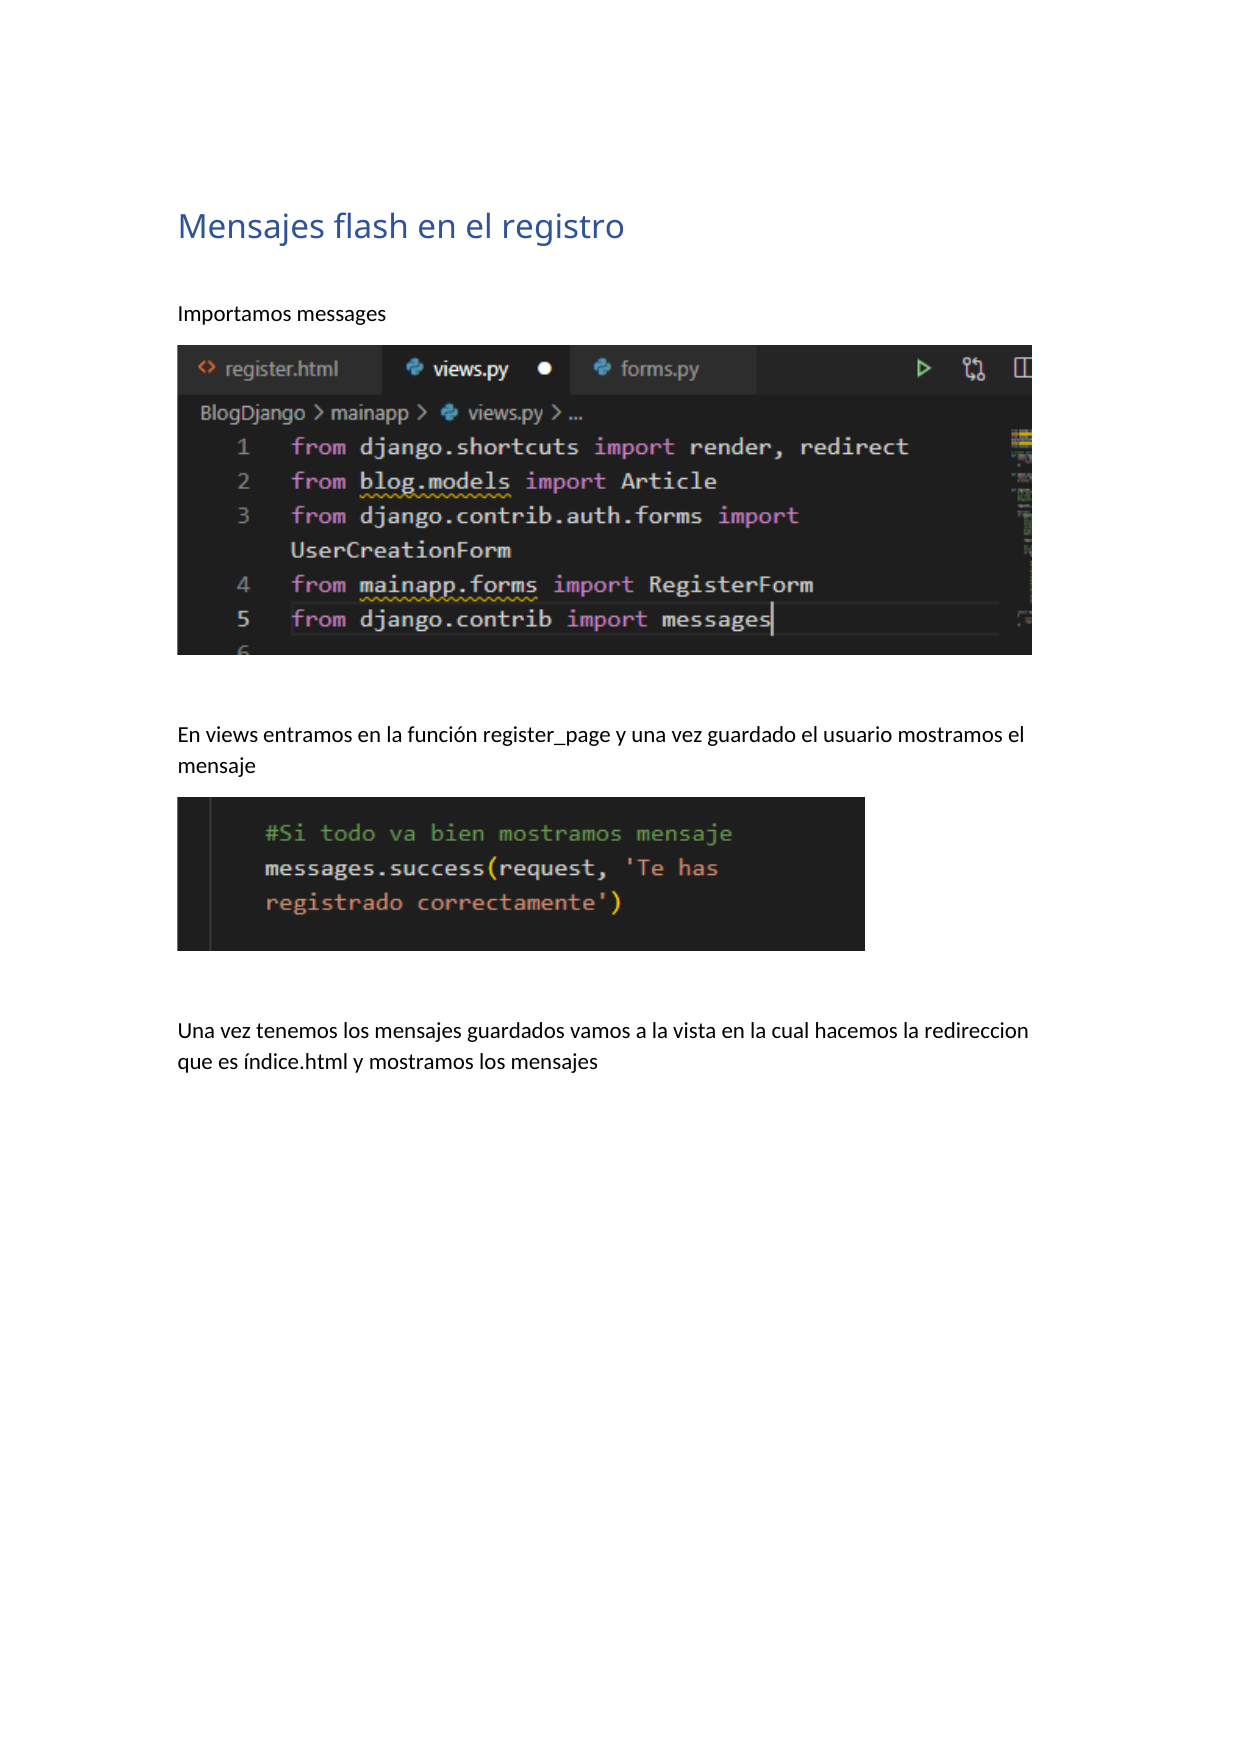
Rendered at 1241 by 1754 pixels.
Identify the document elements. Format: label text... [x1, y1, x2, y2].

text Importamos messages [177, 299, 1063, 327]
text Una vez tenemos los mensajes guardados vamos a la vista en la cual hacemos la redireccion que es índice.html y mostramos los mensajes [177, 1017, 1063, 1075]
text En views entramos en la función register_page y una vez guardado el usuario mostramos el mensaje [177, 721, 1063, 779]
picture [177, 345, 1032, 655]
picture [177, 797, 865, 951]
subtitle Mensajes flash en el registro [177, 203, 1063, 248]
